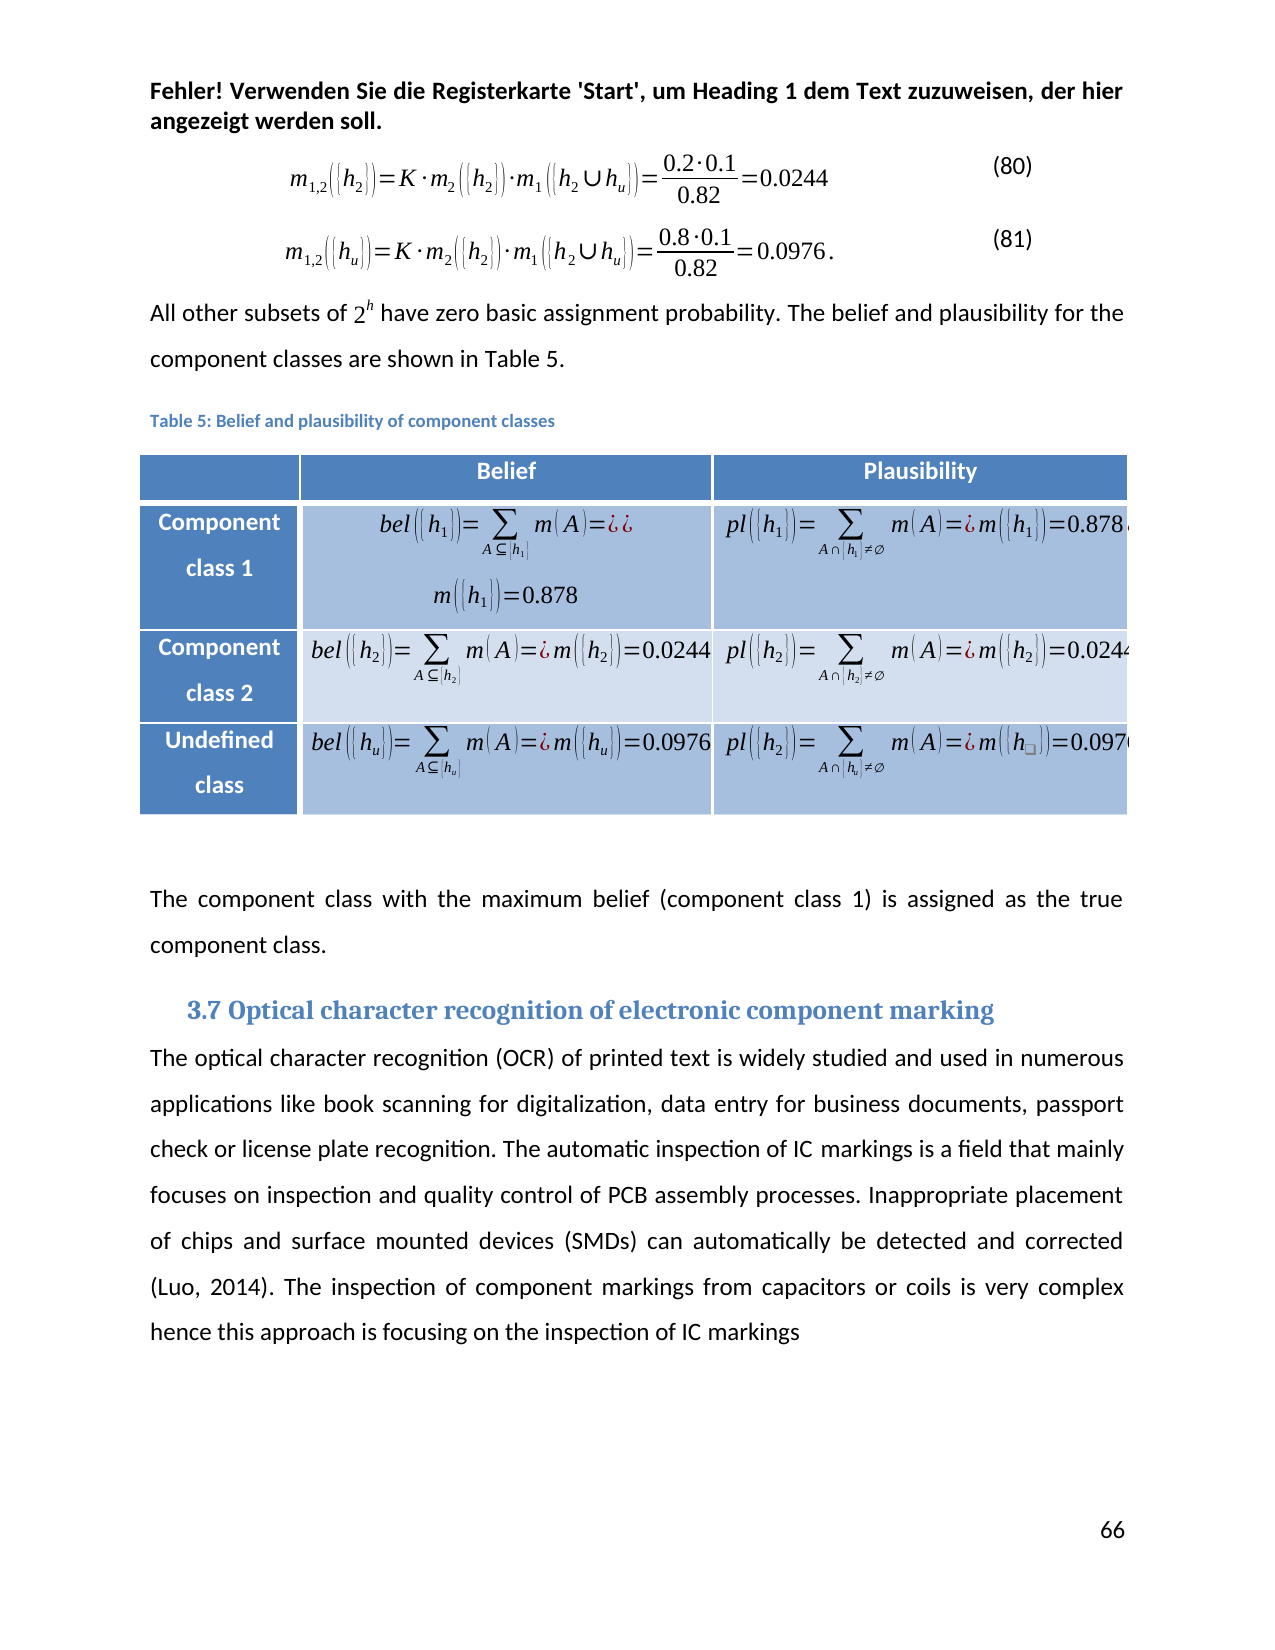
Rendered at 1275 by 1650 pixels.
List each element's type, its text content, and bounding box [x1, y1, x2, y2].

table_cell Component class 2 [140, 631, 297, 722]
table_header Plausibility [714, 455, 1127, 500]
table_cell [303, 724, 711, 814]
text The component class with the maximum belief (component class 1) is assigned as the true component class. [150, 883, 1125, 959]
text The optical character recognition (OCR) of printed text is widely studied and used in numerous applications like book scanning for digitalization, data entry for business documents, passport check or license plate recognition. The automatic inspection of IC markings is a field that mainly focuses on inspection and quality control of PCB assembly processes. Inappropriate placement of chips and surface mounted devices (SMDs) can automatically be detected and corrected . The inspection of component markings from capacitors or coils is very complex hence this approach is focusing on the inspection of IC markings [150, 1042, 1125, 1347]
table_cell [714, 506, 1127, 629]
subtitle Optical character recognition of electronic component marking [187, 995, 1125, 1027]
table_cell [714, 724, 1127, 814]
table_header Belief [301, 455, 711, 500]
table_cell [303, 631, 712, 722]
text All other subsets of have zero basic assignment probability. The belief and plausibility for the component classes are shown in Table 5. [150, 296, 1125, 373]
table_cell [303, 506, 711, 629]
table_header [140, 455, 299, 500]
table_cell [713, 631, 1127, 722]
table_cell [139, 223, 981, 296]
table_cell Component class 1 [140, 506, 297, 629]
table_cell [139, 150, 981, 223]
table_cell Undefined class [140, 724, 297, 814]
